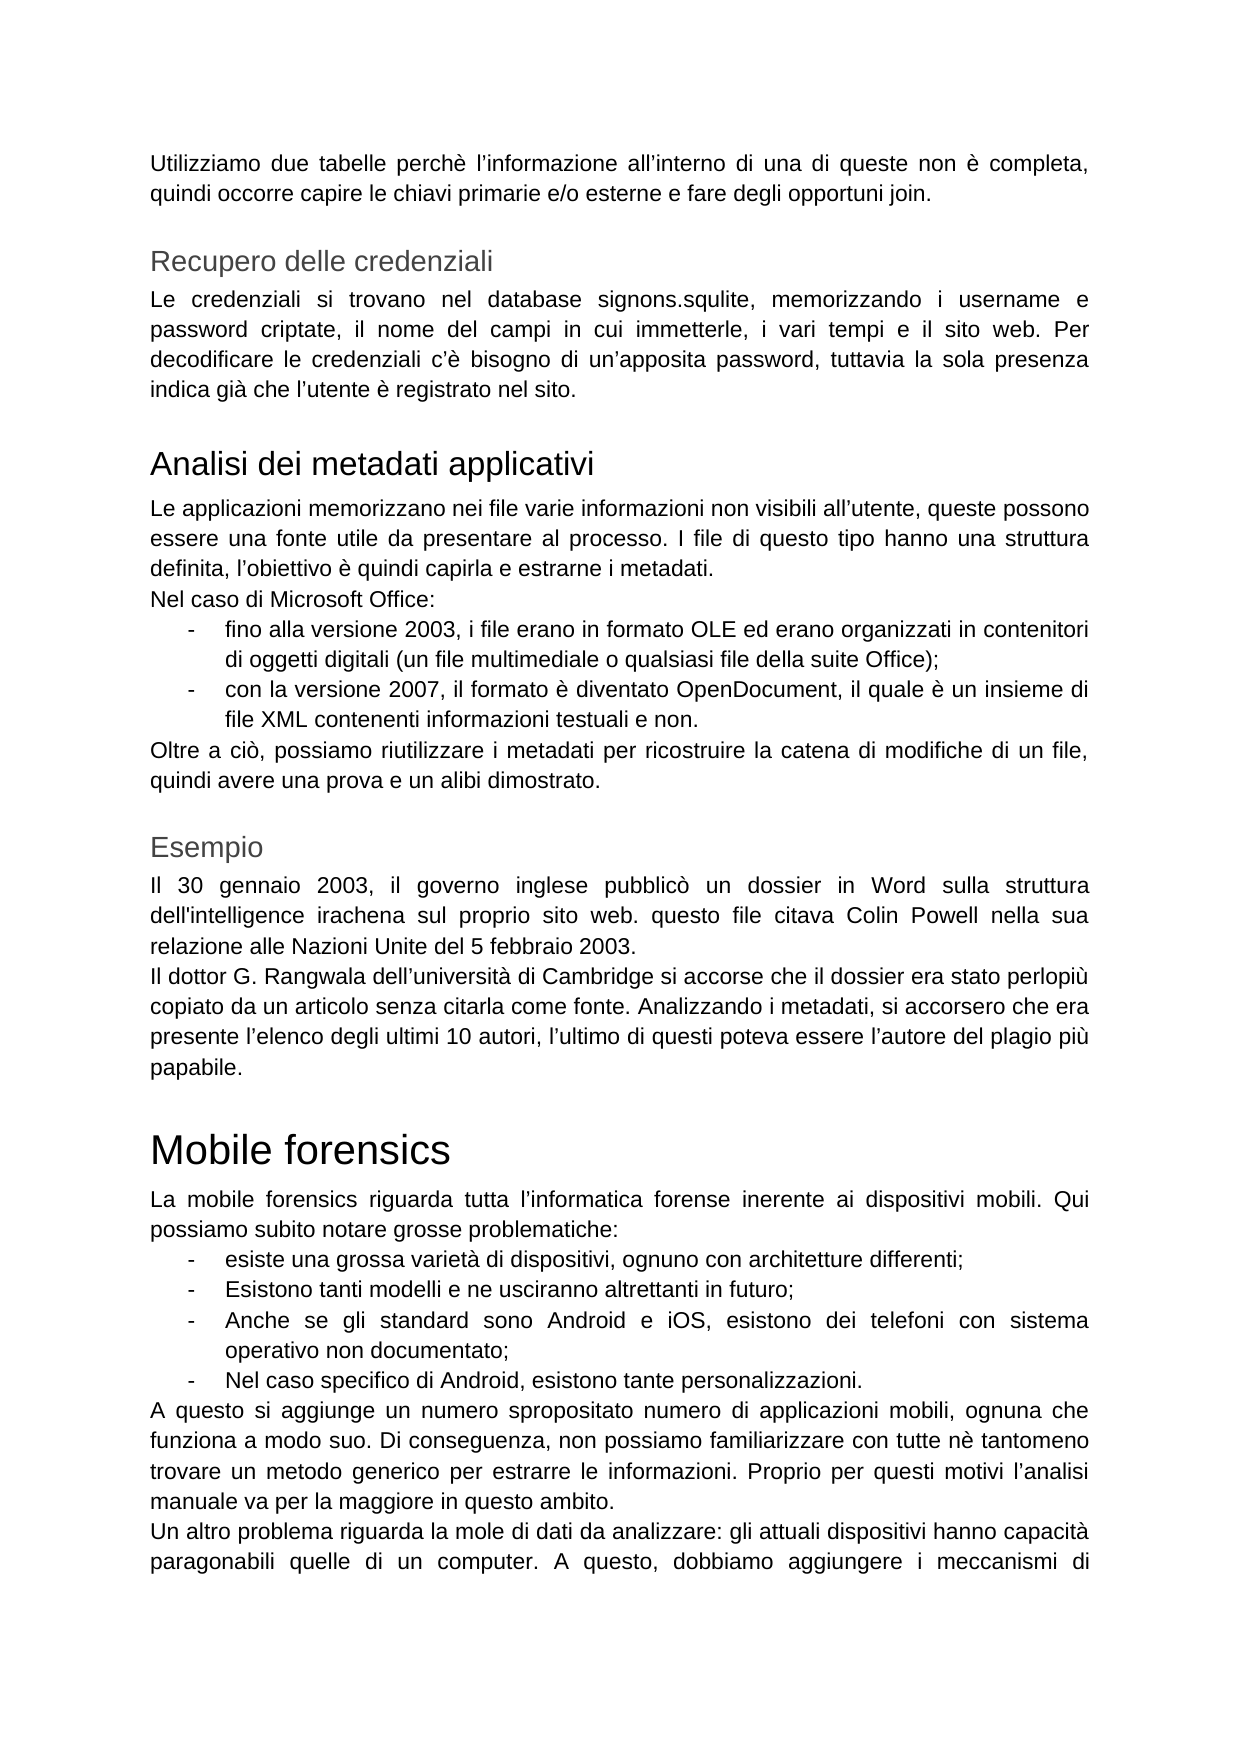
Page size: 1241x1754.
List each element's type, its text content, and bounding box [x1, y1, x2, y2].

text Il 30 gennaio 2003, il governo inglese pubblicò un dossier in Word sulla struttura dell'intelligence irachena sul proprio sito web. questo file citava Colin Powell nella sua relazione alle Nazioni Unite del 5 febbraio 2003. [150, 872, 1090, 959]
list fino alla versione 2003, i file erano in formato OLE ed erano organizzati in contenitori di oggetti digitali (un file multimediale o qualsiasi file della suite Office); [187, 616, 1090, 672]
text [150, 1518, 1090, 1574]
list Esistono tanti modelli e ne usciranno altrettanti in futuro; [187, 1276, 1090, 1303]
subtitle Mobile forensics [150, 1125, 1090, 1173]
text Oltre a ciò, possiamo riutilizzare i metadati per ricostruire la catena di modifiche di un file, quindi avere una prova e un alibi dimostrato. [150, 737, 1090, 793]
list con la versione 2007, il formato è diventato OpenDocument, il quale è un insieme di file XML contenenti informazioni testuali e non. [187, 676, 1090, 733]
subtitle Recupero delle credenziali [150, 244, 1090, 277]
text Il dottor G. Rangwala dell’università di Cambridge si accorse che il dossier era stato perlopiù copiato da un articolo senza citarla come fonte. Analizzando i metadati, si accorsero che era presente l’elenco degli ultimi 10 autori, l’ultimo di questi poteva essere l’autore del plagio più papabile. [150, 963, 1090, 1080]
list Nel caso specifico di Android, esistono tante personalizzazioni. [187, 1367, 1090, 1393]
list Anche se gli standard sono Android e iOS, esistono dei telefoni con sistema operativo non documentato; [187, 1307, 1090, 1363]
text Le applicazioni memorizzano nei file varie informazioni non visibili all’utente, queste possono essere una fonte utile da presentare al processo. I file di questo tipo hanno una struttura definita, l’obiettivo è quindi capirla e estrarne i metadati. [150, 495, 1090, 582]
subtitle Analisi dei metadati applicativi [150, 444, 1090, 482]
text Le credenziali si trovano nel database signons.squlite, memorizzando i username e password criptate, il nome del campi in cui immetterle, i vari tempi e il sito web. Per decodificare le credenziali c’è bisogno di un’apposita password, tuttavia la sola presenza indica già che l’utente è registrato nel sito. [150, 286, 1090, 403]
text A questo si aggiunge un numero spropositato numero di applicazioni mobili, ognuna che funziona a modo suo. Di conseguenza, non possiamo familiarizzare con tutte nè tantomeno trovare un metodo generico per estrarre le informazioni. Proprio per questi motivi l’analisi manuale va per la maggiore in questo ambito. [150, 1397, 1090, 1514]
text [150, 150, 1090, 207]
list esiste una grossa varietà di dispositivi, ognuno con architetture differenti; [187, 1246, 1090, 1272]
text Nel caso di Microsoft Office: [150, 586, 1090, 612]
text La mobile forensics riguarda tutta l’informatica forense inerente ai dispositivi mobili. Qui possiamo subito notare grosse problematiche: [150, 1186, 1090, 1242]
subtitle Esempio [150, 830, 1090, 864]
